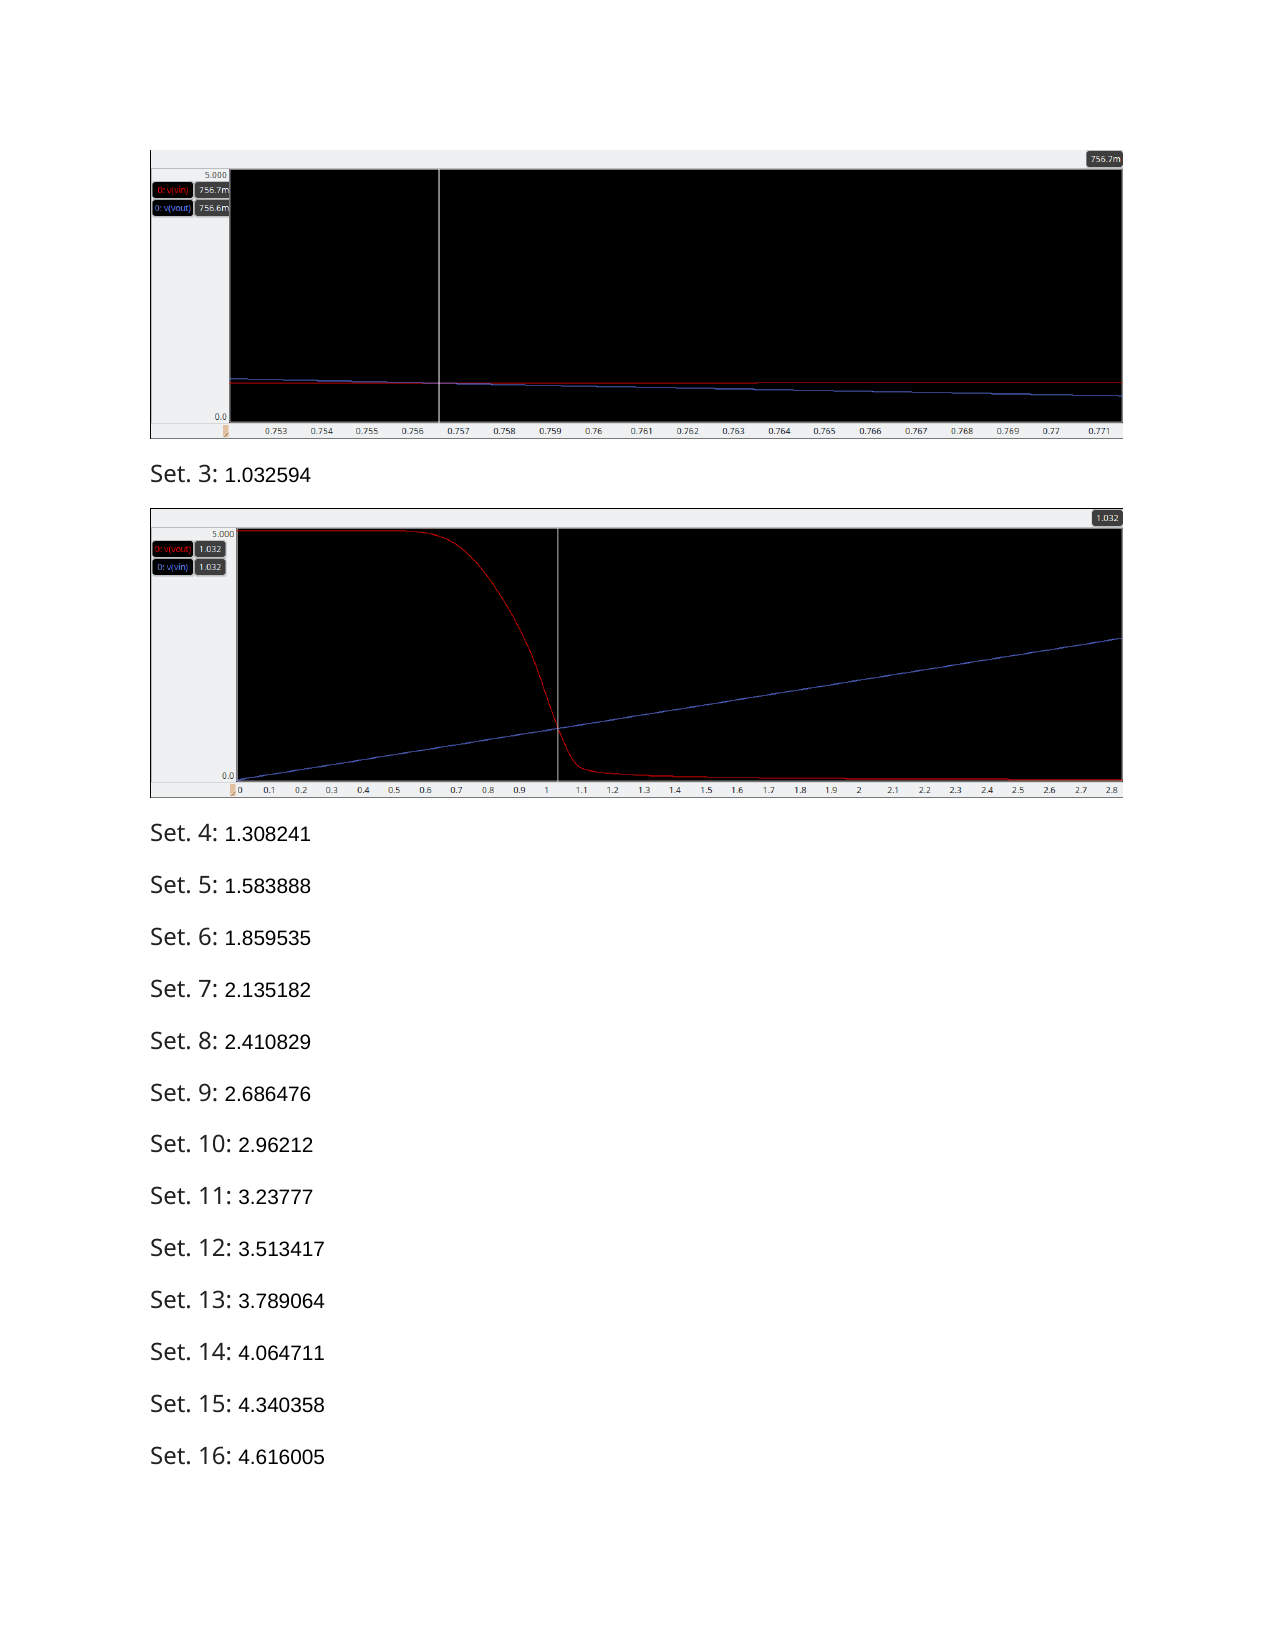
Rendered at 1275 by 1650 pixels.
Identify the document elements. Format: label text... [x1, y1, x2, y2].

picture [150, 150, 1123, 439]
text Set. 10: 2.96212 [238, 1127, 1125, 1160]
text Set. 6: 1.859535 [224, 920, 1125, 952]
text Set. 4: 1.308241 [224, 816, 1125, 849]
text Set. 14: 4.064711 [238, 1335, 1125, 1367]
text Set. 13: 3.789064 [238, 1283, 1125, 1316]
text Set. 3: 1.032594 [224, 457, 1125, 490]
text Set. 8: 2.410829 [150, 1023, 1125, 1056]
text Set. 15: 4.340358 [238, 1387, 1125, 1419]
text Set. 11: 3.23777 [238, 1179, 1125, 1212]
text Set. 16: 4.616005 [150, 1438, 1125, 1471]
text Set. 12: 3.513417 [238, 1231, 1125, 1264]
picture [150, 508, 1123, 798]
text Set. 5: 1.583888 [224, 868, 1125, 901]
text Set. 7: 2.135182 [224, 972, 1125, 1004]
text Set. 9: 2.686476 [224, 1075, 1125, 1108]
